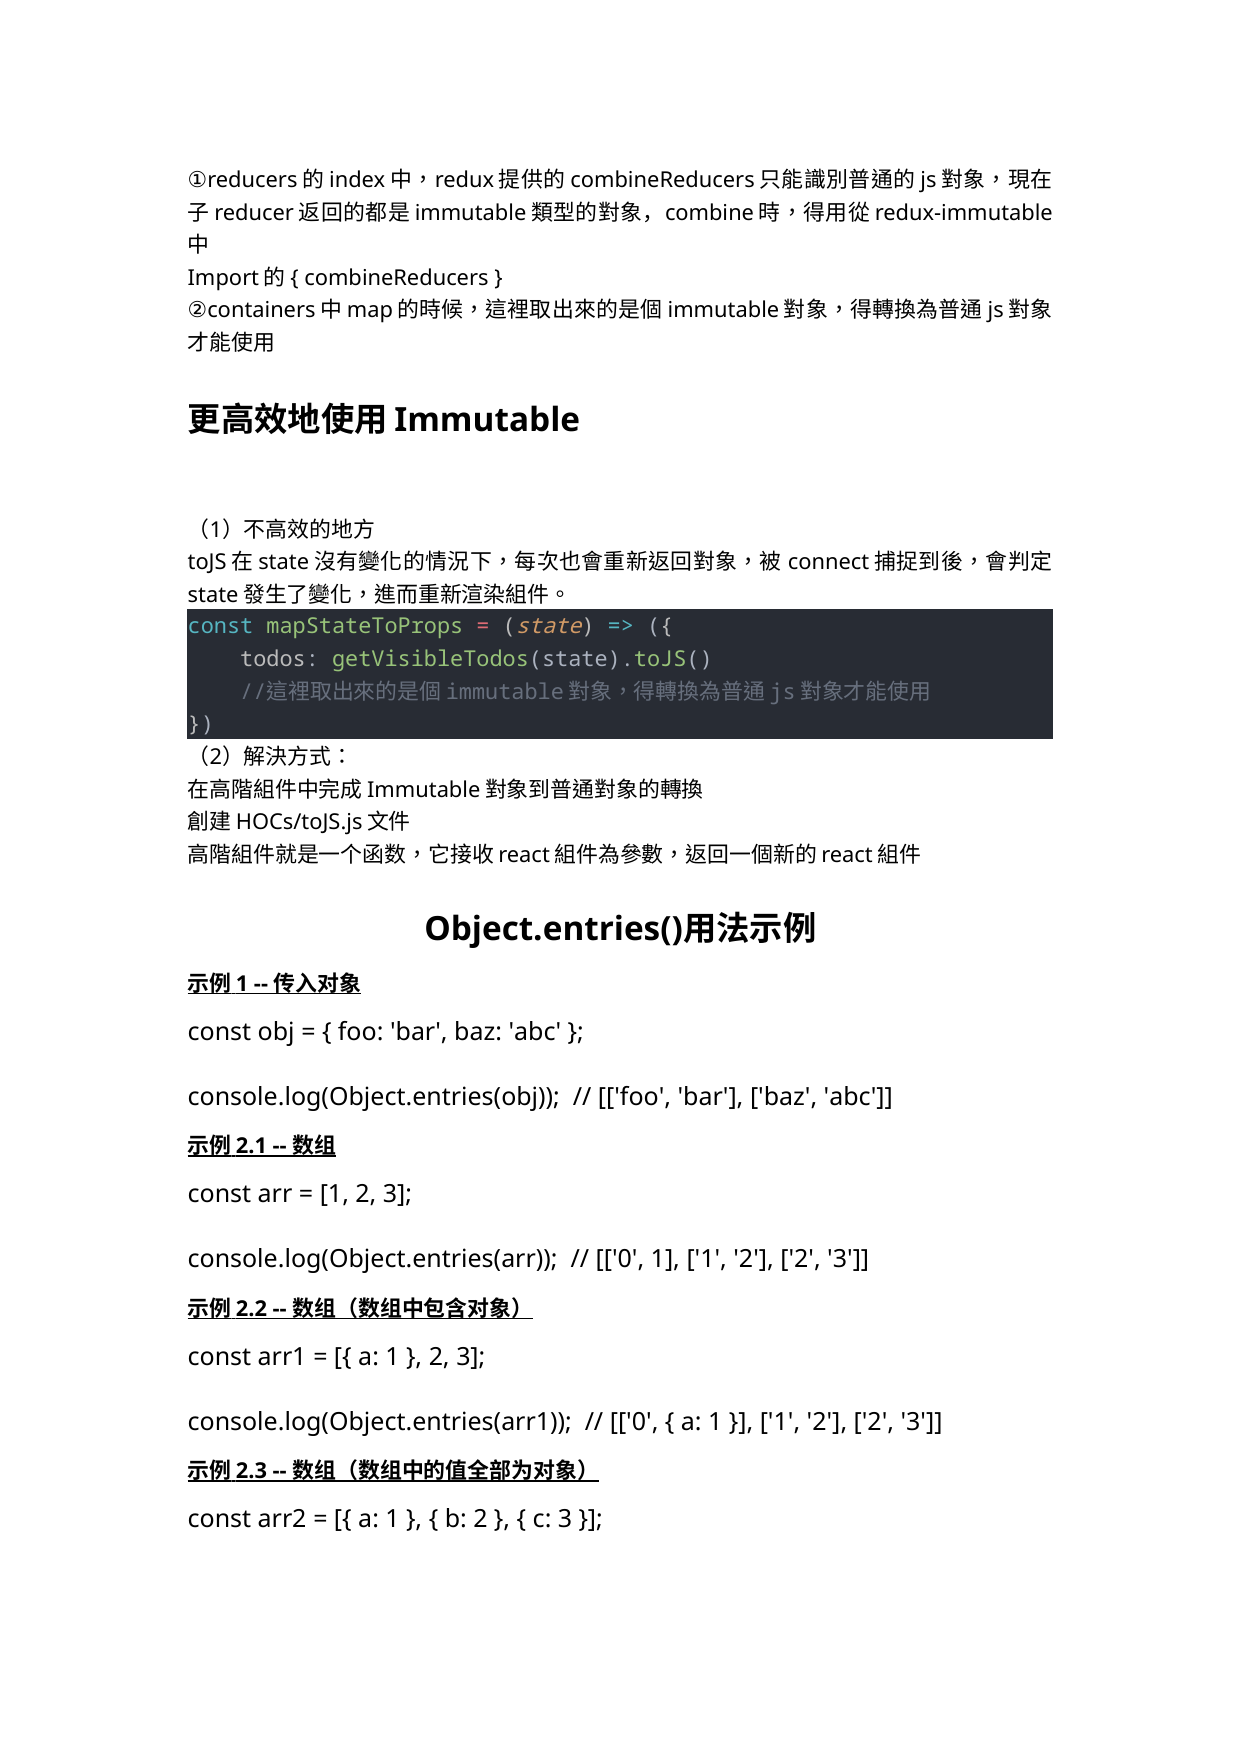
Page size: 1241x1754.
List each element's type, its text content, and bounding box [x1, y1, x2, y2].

text 高階組件就是一个函数，它接收react組件為參數，返回一個新的react組件 [187, 836, 1053, 869]
text const obj = { foo: 'bar', baz: 'abc' }; [187, 998, 1053, 1063]
text console.log(Object.entries(arr1)); // [['0', { a: 1 }], ['1', '2'], ['2', '3']] [187, 1388, 1053, 1453]
text ②containers中map的時候，這裡取出來的是個immutable對象，得轉換為普通js對象才能使用 [187, 292, 1053, 357]
text todos: getVisibleTodos(state).toJS() [187, 641, 1053, 674]
text console.log(Object.entries(arr)); // [['0', 1], ['1', '2'], ['2', '3']] [187, 1225, 1053, 1290]
text 在高階組件中完成Immutable對象到普通對象的轉換 [187, 771, 1053, 804]
text const arr2 = [{ a: 1 }, { b: 2 }, { c: 3 }]; [187, 1485, 1053, 1550]
text 示例1 -- 传入对象 [187, 965, 1053, 998]
text 示例2.3 -- 数组（数组中的值全部为对象） [187, 1453, 1053, 1485]
text Import的 { combineReducers } [187, 259, 1053, 292]
text const arr = [1, 2, 3]; [187, 1160, 1053, 1225]
text 示例2.2 -- 数组（数组中包含对象） [187, 1290, 1053, 1323]
text }) [187, 706, 1053, 739]
text const mapStateToProps = (state) => ({ [187, 609, 1053, 641]
text 創建HOCs/toJS.js文件 [187, 804, 1053, 836]
subtitle 更高效地使用Immutable [187, 384, 1053, 449]
text （2）解決方式： [187, 739, 1053, 771]
text ①reducers的index中，redux提供的combineReducers只能識別普通的js對象，現在子reducer返回的都是immutable類型的對象，combine時，得用從redux-immutable中 [187, 162, 1053, 259]
text （1）不高效的地方 [187, 511, 1053, 544]
title Object.entries()用法示例 [187, 894, 1053, 959]
text 示例2.1 -- 数组 [187, 1128, 1053, 1160]
text const arr1 = [{ a: 1 }, 2, 3]; [187, 1323, 1053, 1388]
text toJS在state沒有變化的情況下，每次也會重新返回對象，被connect捕捉到後，會判定state發生了變化，進而重新渲染組件。 [187, 544, 1053, 609]
text console.log(Object.entries(obj)); // [['foo', 'bar'], ['baz', 'abc']] [187, 1063, 1053, 1128]
text //這裡取出來的是個immutable對象，得轉換為普通js對象才能使用 [187, 674, 1053, 706]
